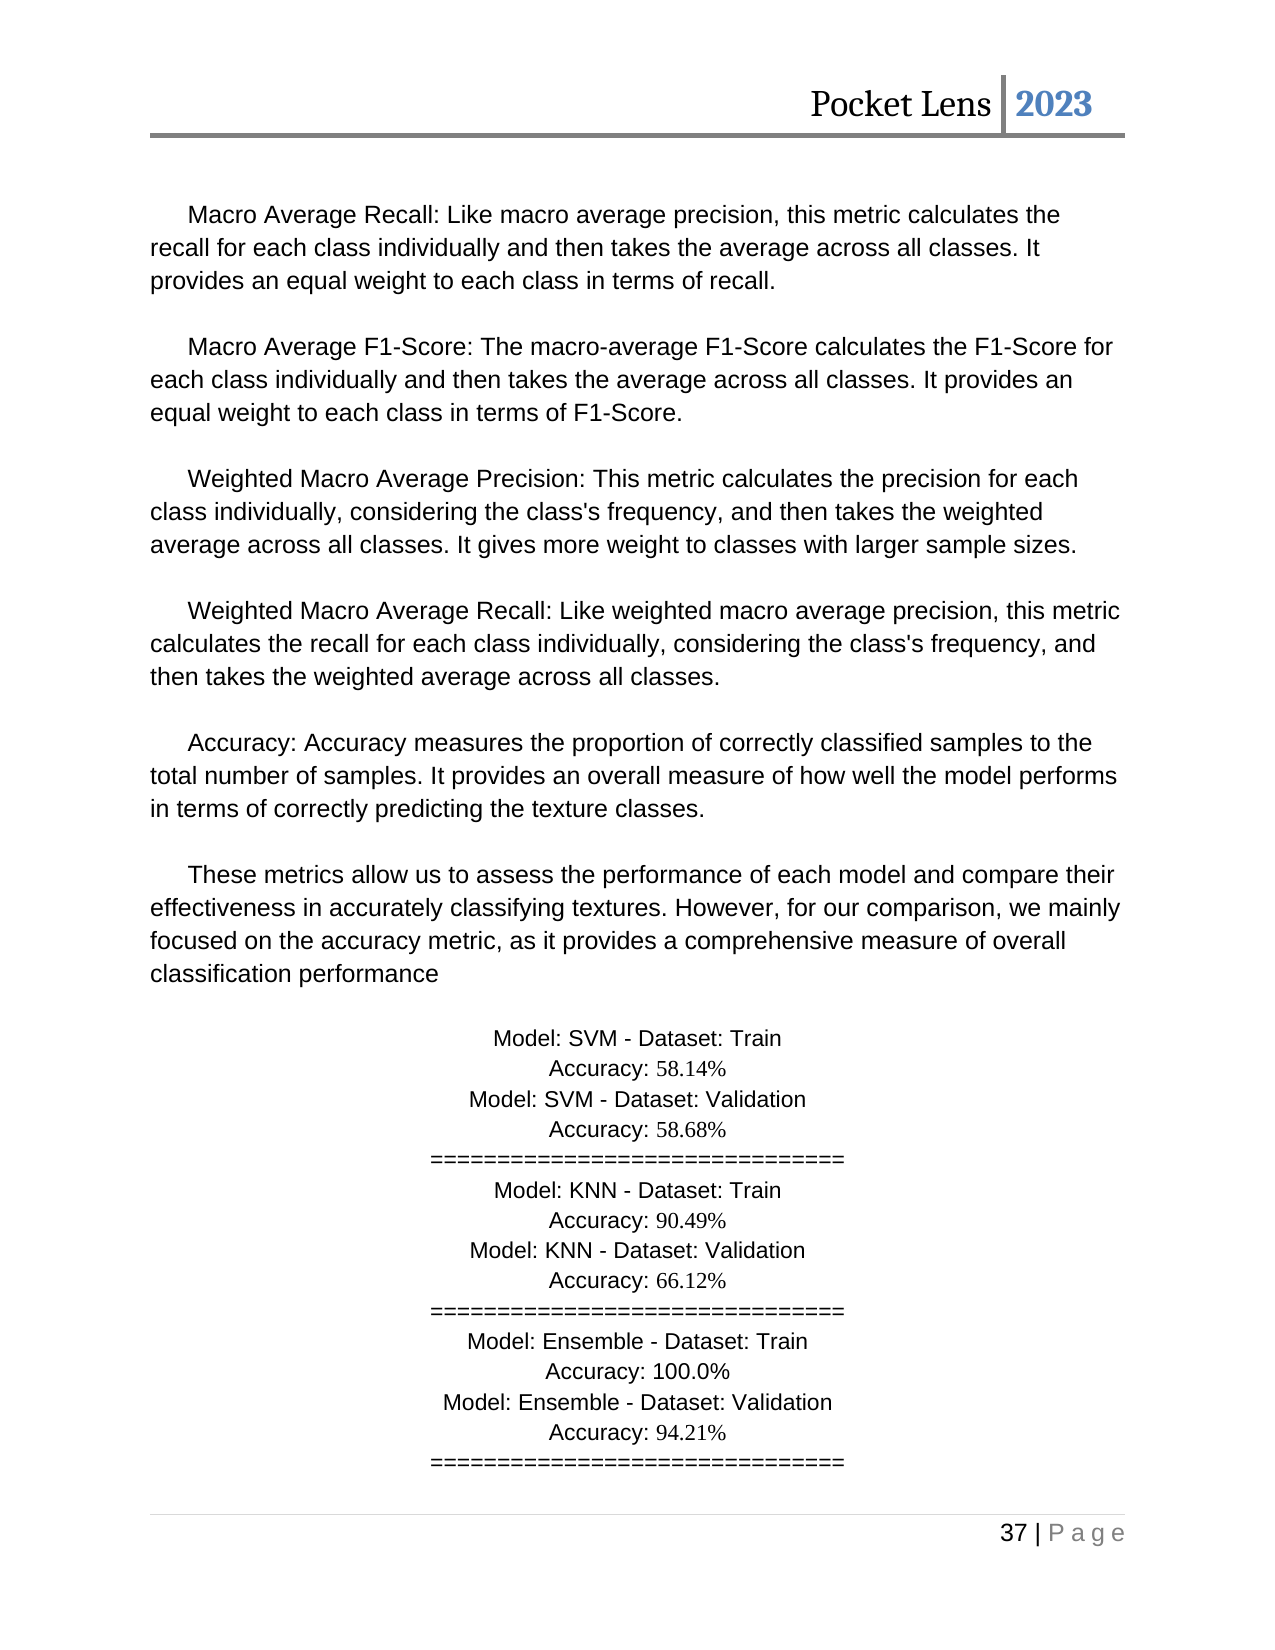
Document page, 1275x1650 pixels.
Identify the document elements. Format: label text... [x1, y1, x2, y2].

text Accuracy: Accuracy measures the proportion of correctly classified samples to the total number of samples. It provides an overall measure of how well the model performs in terms of correctly predicting the texture classes. [150, 728, 1125, 823]
text Model: KNN - Dataset: Validation [150, 1237, 1125, 1263]
text =============================== [150, 1449, 1125, 1475]
text Model: Ensemble - Dataset: Validation [150, 1388, 1125, 1415]
text Macro Average F1-Score: The macro-average F1-Score calculates the F1-Score for each class individually and then takes the average across all classes. It provides an equal weight to each class in terms of F1-Score. [150, 332, 1125, 426]
text Weighted Macro Average Recall: Like weighted macro average precision, this metric calculates the recall for each class individually, considering the class's frequency, and then takes the weighted average across all classes. [150, 596, 1125, 691]
text Model: Ensemble - Dataset: Train [150, 1328, 1125, 1354]
text =============================== [150, 1298, 1125, 1324]
text Accuracy: 100.0% [150, 1358, 1125, 1384]
text Accuracy: 58.68% [150, 1116, 1125, 1142]
text Macro Average Recall: Like macro average precision, this metric calculates the recall for each class individually and then takes the average across all classes. It provides an equal weight to each class in terms of recall. [150, 199, 1125, 294]
text Model: SVM - Dataset: Train [150, 1025, 1125, 1051]
text Accuracy: 66.12% [150, 1267, 1125, 1294]
text Accuracy: 58.14% [150, 1055, 1125, 1082]
text Model: KNN - Dataset: Train [150, 1177, 1125, 1203]
text Model: SVM - Dataset: Validation [150, 1086, 1125, 1112]
text =============================== [150, 1146, 1125, 1173]
text Weighted Macro Average Precision: This metric calculates the precision for each class individually, considering the class's frequency, and then takes the weighted average across all classes. It gives more weight to classes with larger sample sizes. [150, 464, 1125, 558]
text Accuracy: 94.21% [150, 1419, 1125, 1445]
text Accuracy: 90.49% [150, 1207, 1125, 1233]
text These metrics allow us to assess the performance of each model and compare their effectiveness in accurately classifying textures. However, for our comparison, we mainly focused on the accuracy metric, as it provides a comprehensive measure of overall classification performance [150, 860, 1125, 988]
